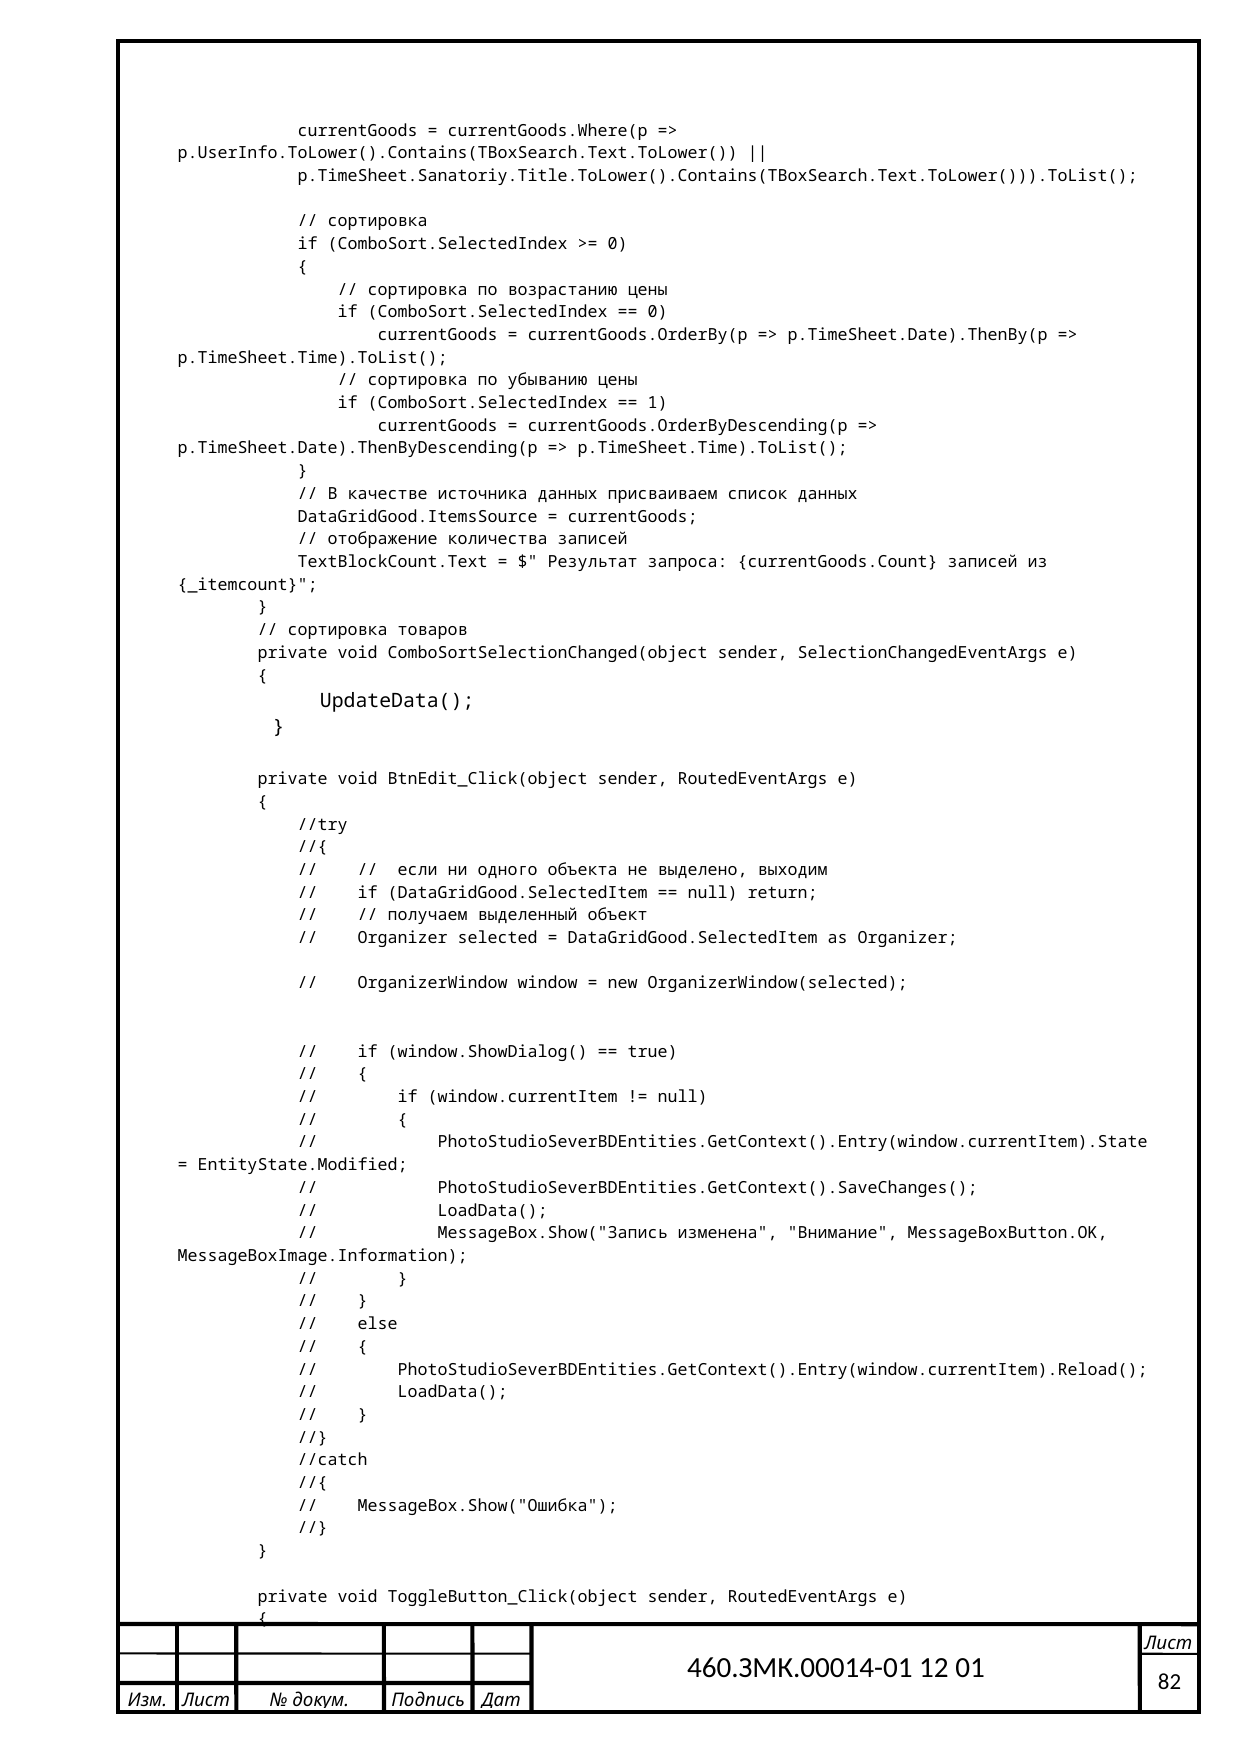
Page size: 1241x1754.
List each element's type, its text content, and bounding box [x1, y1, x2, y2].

text // сортировка по возрастанию цены [177, 277, 1152, 300]
text //catch [177, 1448, 1152, 1471]
text if (ComboSort.SelectedIndex >= 0) [177, 232, 1152, 254]
text // if (window.ShowDialog() == true) [177, 1039, 1152, 1062]
text if (ComboSort.SelectedIndex == 1) [177, 391, 1152, 413]
text } [177, 1539, 1152, 1562]
text p.TimeSheet.Sanatoriy.Title.ToLower().Contains(TBoxSearch.Text.ToLower())).ToList(); [177, 163, 1152, 186]
text // сортировка по убыванию цены [177, 368, 1152, 391]
text // PhotoStudioSeverBDEntities.GetContext().Entry(window.currentItem).State = EntityState.Modified; [177, 1130, 1152, 1176]
text DataGridGood.ItemsSource = currentGoods; [177, 504, 1152, 527]
text //} [177, 1516, 1152, 1539]
text currentGoods = currentGoods.OrderByDescending(p => p.TimeSheet.Date).ThenByDescending(p => p.TimeSheet.Time).ToList(); [177, 413, 1152, 459]
text // сортировка товаров [177, 618, 1152, 640]
text // В качестве источника данных присваиваем список данных [177, 481, 1152, 504]
text currentGoods = currentGoods.Where(p => p.UserInfo.ToLower().Contains(TBoxSearch.Text.ToLower()) || [177, 118, 1152, 163]
text if (ComboSort.SelectedIndex == 0) [177, 300, 1152, 322]
text // // если ни одного объекта не выделено, выходим [177, 858, 1152, 880]
text // } [177, 1289, 1152, 1312]
text } [177, 595, 1152, 618]
text UpdateData(); [177, 686, 1152, 713]
text // { [177, 1107, 1152, 1130]
text // OrganizerWindow window = new OrganizerWindow(selected); [177, 971, 1152, 994]
text // MessageBox.Show("Запись изменена", "Внимание", MessageBoxButton.OK, MessageBoxImage.Information); [177, 1221, 1152, 1266]
text // // получаем выделенный объект [177, 903, 1152, 926]
text // } [177, 1403, 1152, 1425]
text // if (DataGridGood.SelectedItem == null) return; [177, 880, 1152, 903]
text { [177, 789, 1152, 812]
text // { [177, 1334, 1152, 1357]
text // LoadData(); [177, 1198, 1152, 1221]
text private void ComboSortSelectionChanged(object sender, SelectionChangedEventArgs e) [177, 640, 1152, 663]
text // if (window.currentItem != null) [177, 1085, 1152, 1107]
text { [177, 1607, 1152, 1630]
text // } [177, 1266, 1152, 1289]
text } [177, 713, 1152, 740]
text // MessageBox.Show("Ошибка"); [177, 1493, 1152, 1516]
text { [177, 254, 1152, 277]
text // отображение количества записей [177, 527, 1152, 549]
text // Organizer selected = DataGridGood.SelectedItem as Organizer; [177, 926, 1152, 948]
text // PhotoStudioSeverBDEntities.GetContext().SaveChanges(); [177, 1176, 1152, 1198]
text private void BtnEdit_Click(object sender, RoutedEventArgs e) [177, 767, 1152, 789]
text //{ [177, 835, 1152, 858]
text private void ToggleButton_Click(object sender, RoutedEventArgs e) [177, 1584, 1152, 1607]
text //{ [177, 1471, 1152, 1493]
text { [177, 663, 1152, 686]
text //} [177, 1425, 1152, 1448]
text //try [177, 812, 1152, 835]
text // PhotoStudioSeverBDEntities.GetContext().Entry(window.currentItem).Reload(); [177, 1357, 1152, 1380]
text // else [177, 1312, 1152, 1334]
text TextBlockCount.Text = $" Результат запроса: {currentGoods.Count} записей из {_itemcount}"; [177, 549, 1152, 595]
text currentGoods = currentGoods.OrderBy(p => p.TimeSheet.Date).ThenBy(p => p.TimeSheet.Time).ToList(); [177, 322, 1152, 368]
text // LoadData(); [177, 1380, 1152, 1403]
text // сортировка [177, 209, 1152, 232]
text // { [177, 1062, 1152, 1085]
text } [177, 459, 1152, 481]
